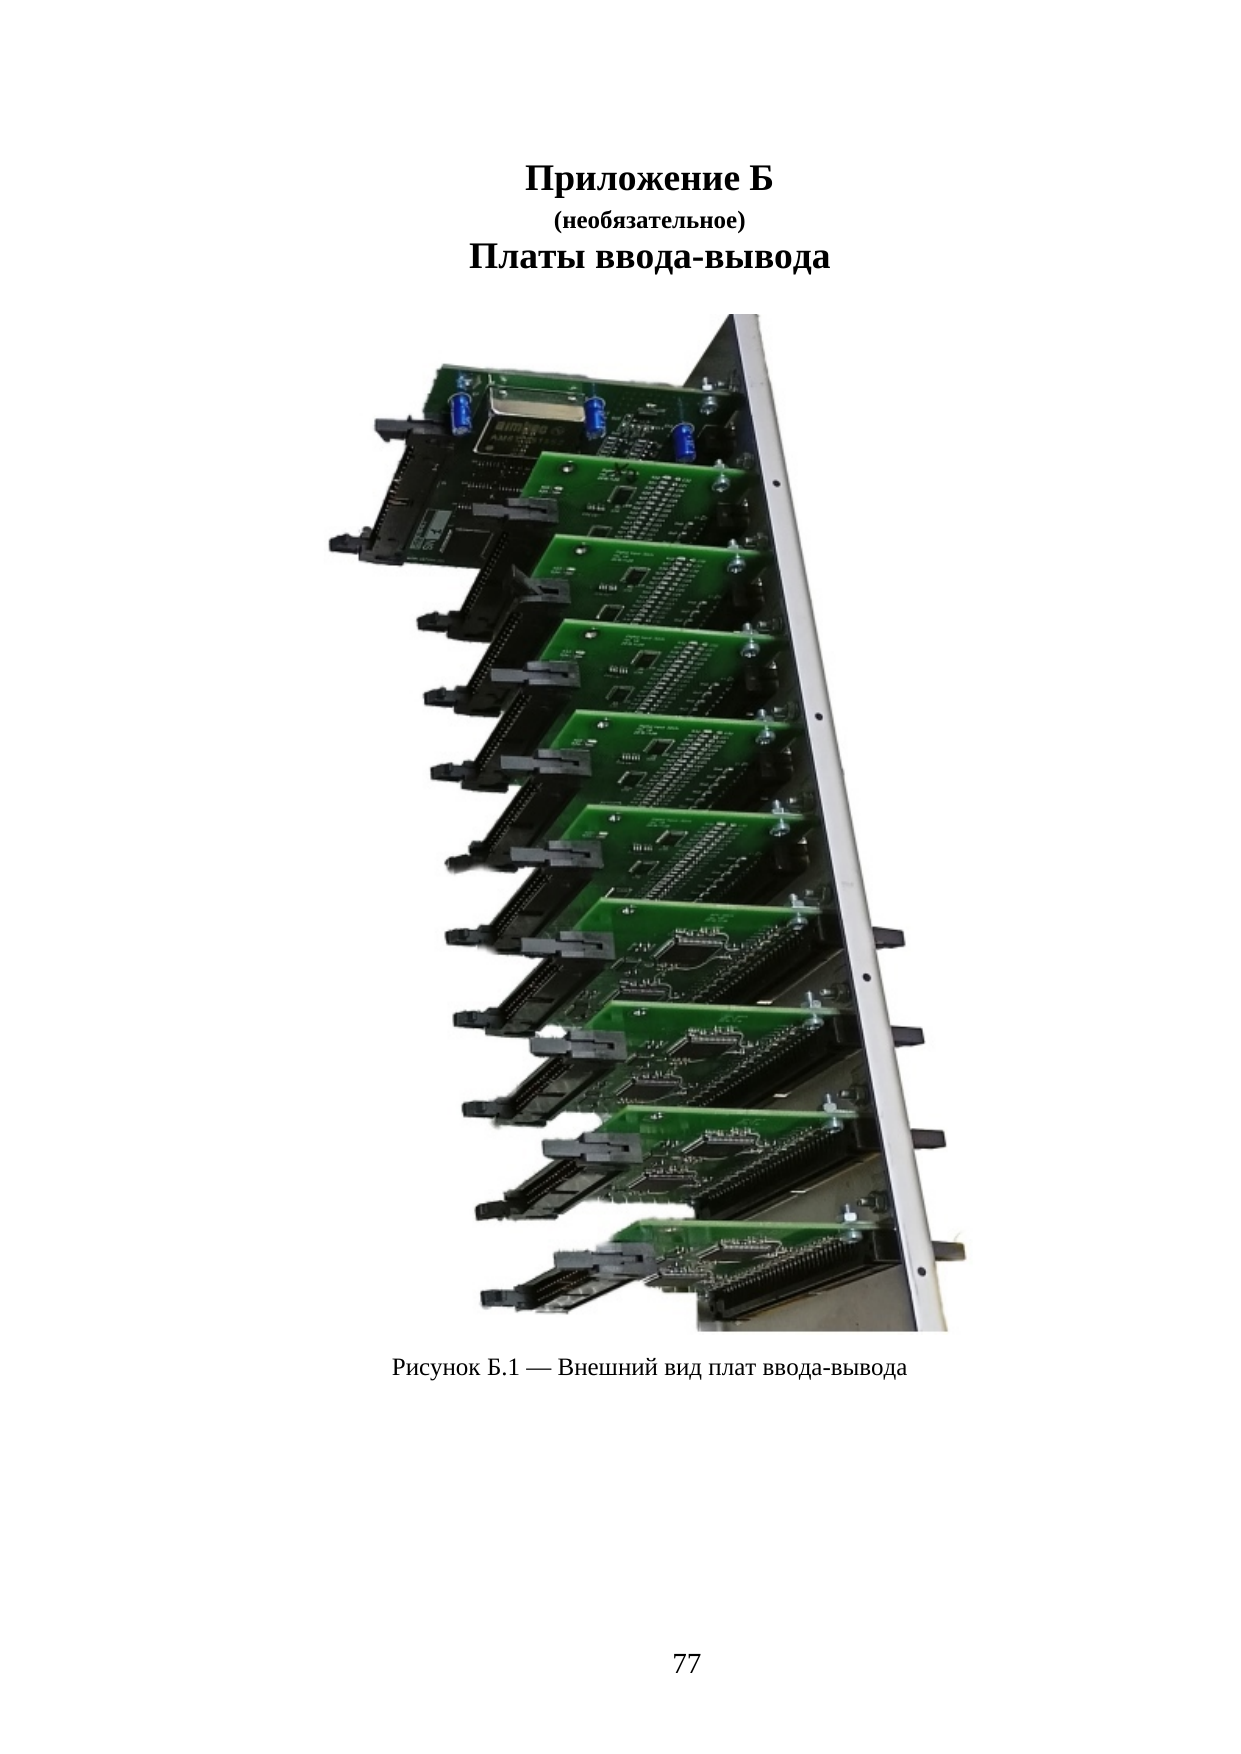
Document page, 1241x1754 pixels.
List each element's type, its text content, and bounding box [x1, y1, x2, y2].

picture [323, 314, 976, 1335]
text — Внешний вид плат ввода-вывода [118, 1352, 1181, 1380]
text Платы ввода-вывода [118, 234, 1181, 277]
text (необязательное) [118, 205, 1181, 234]
